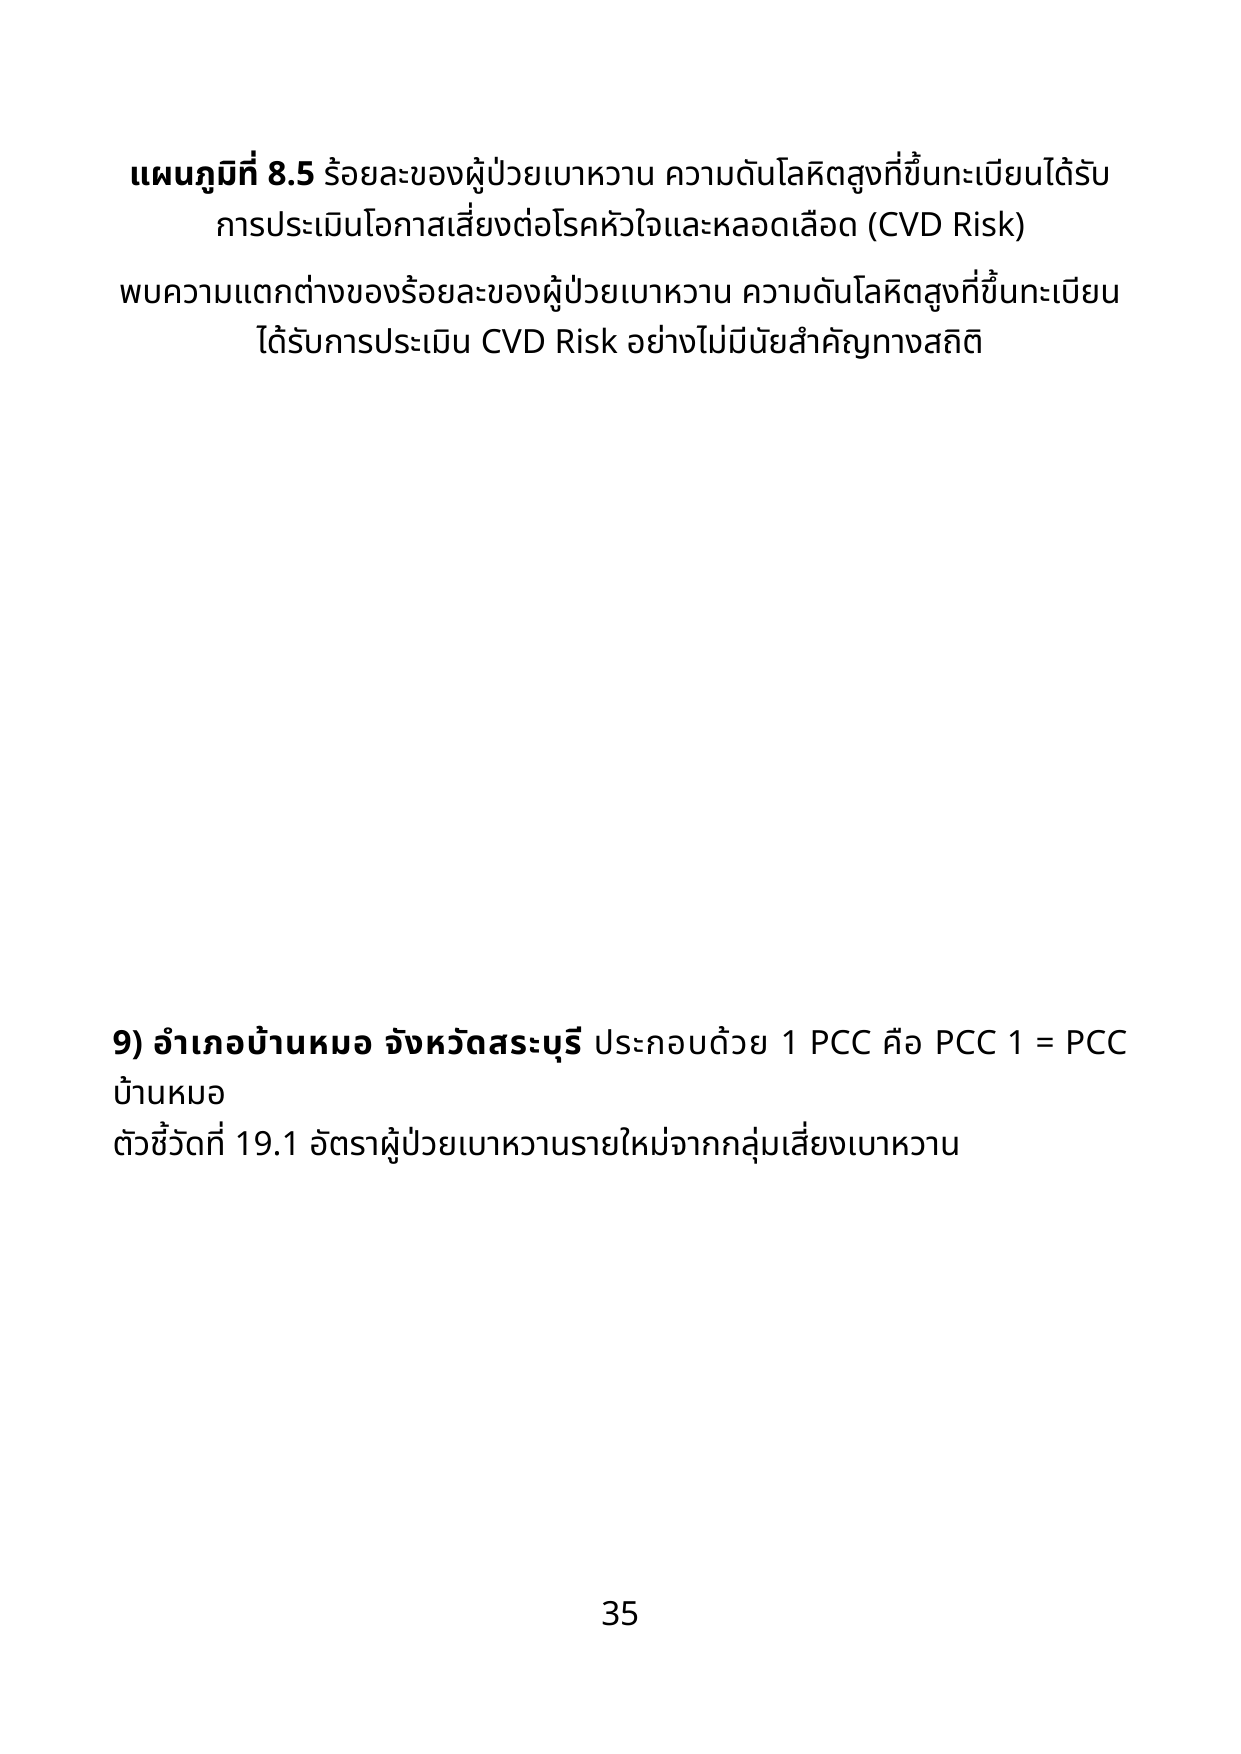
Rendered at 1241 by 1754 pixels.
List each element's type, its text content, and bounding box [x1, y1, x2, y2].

text ตัวชี้วัดที่ 19.1 อัตราผู้ป่วยเบาหวานรายใหม่จากกลุ่มเสี่ยงเบาหวาน [112, 1119, 1128, 1170]
text พบความแตกต่างของร้อยละของผู้ป่วยเบาหวาน ความดันโลหิตสูงที่ขึ้นทะเบียนได้รับการประเมิน CVD Risk อย่างไม่มีนัยสำคัญทางสถิติ [112, 268, 1128, 369]
text 9) อำเภอบ้านหมอ จังหวัดสระบุรี ประกอบด้วย 1 PCC คือ PCC 1 = PCC บ้านหมอ [112, 1018, 1128, 1119]
text แผนภูมิที่ 8.5 ร้อยละของผู้ป่วยเบาหวาน ความดันโลหิตสูงที่ขึ้นทะเบียนได้รับการประเมินโอกาสเสี่ยงต่อโรคหัวใจและหลอดเลือด (CVD Risk) [112, 150, 1128, 251]
